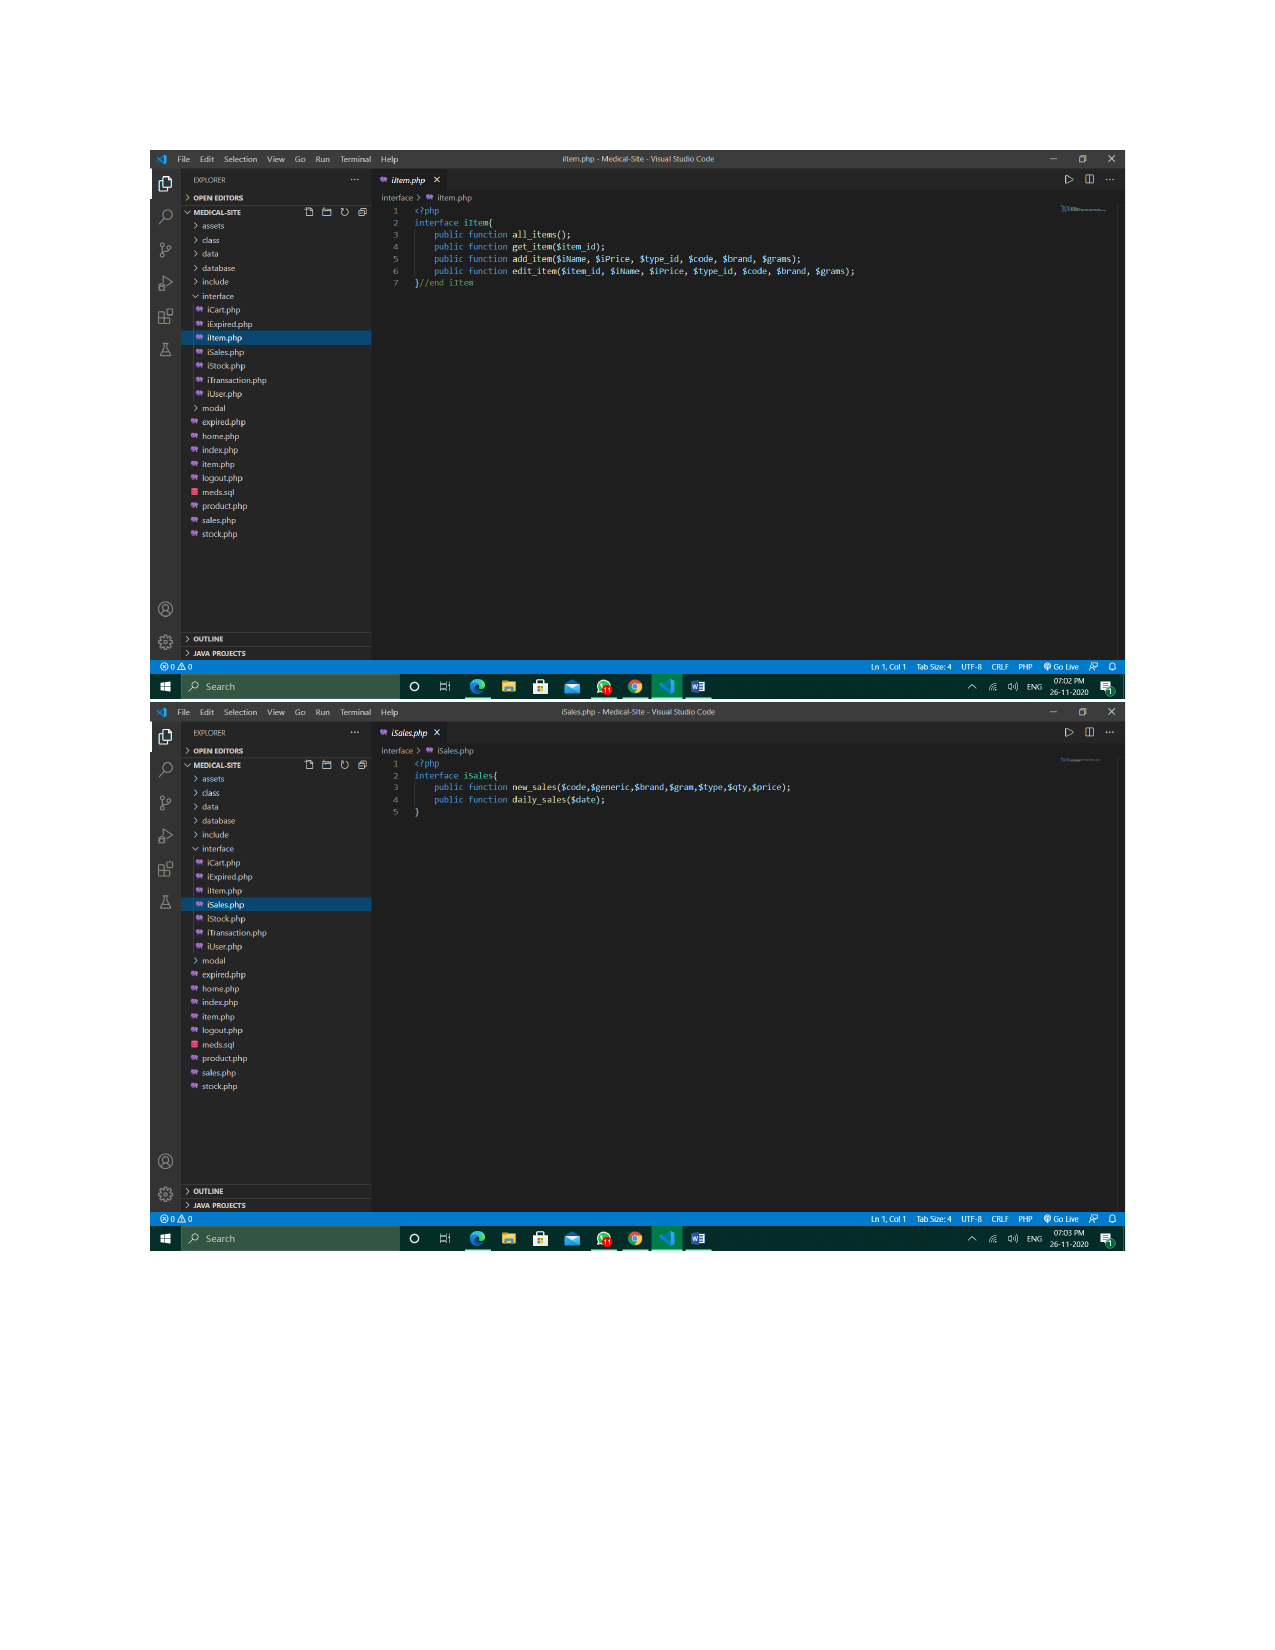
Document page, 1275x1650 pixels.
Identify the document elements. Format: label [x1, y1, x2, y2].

picture [150, 150, 1125, 699]
picture [150, 702, 1125, 1251]
